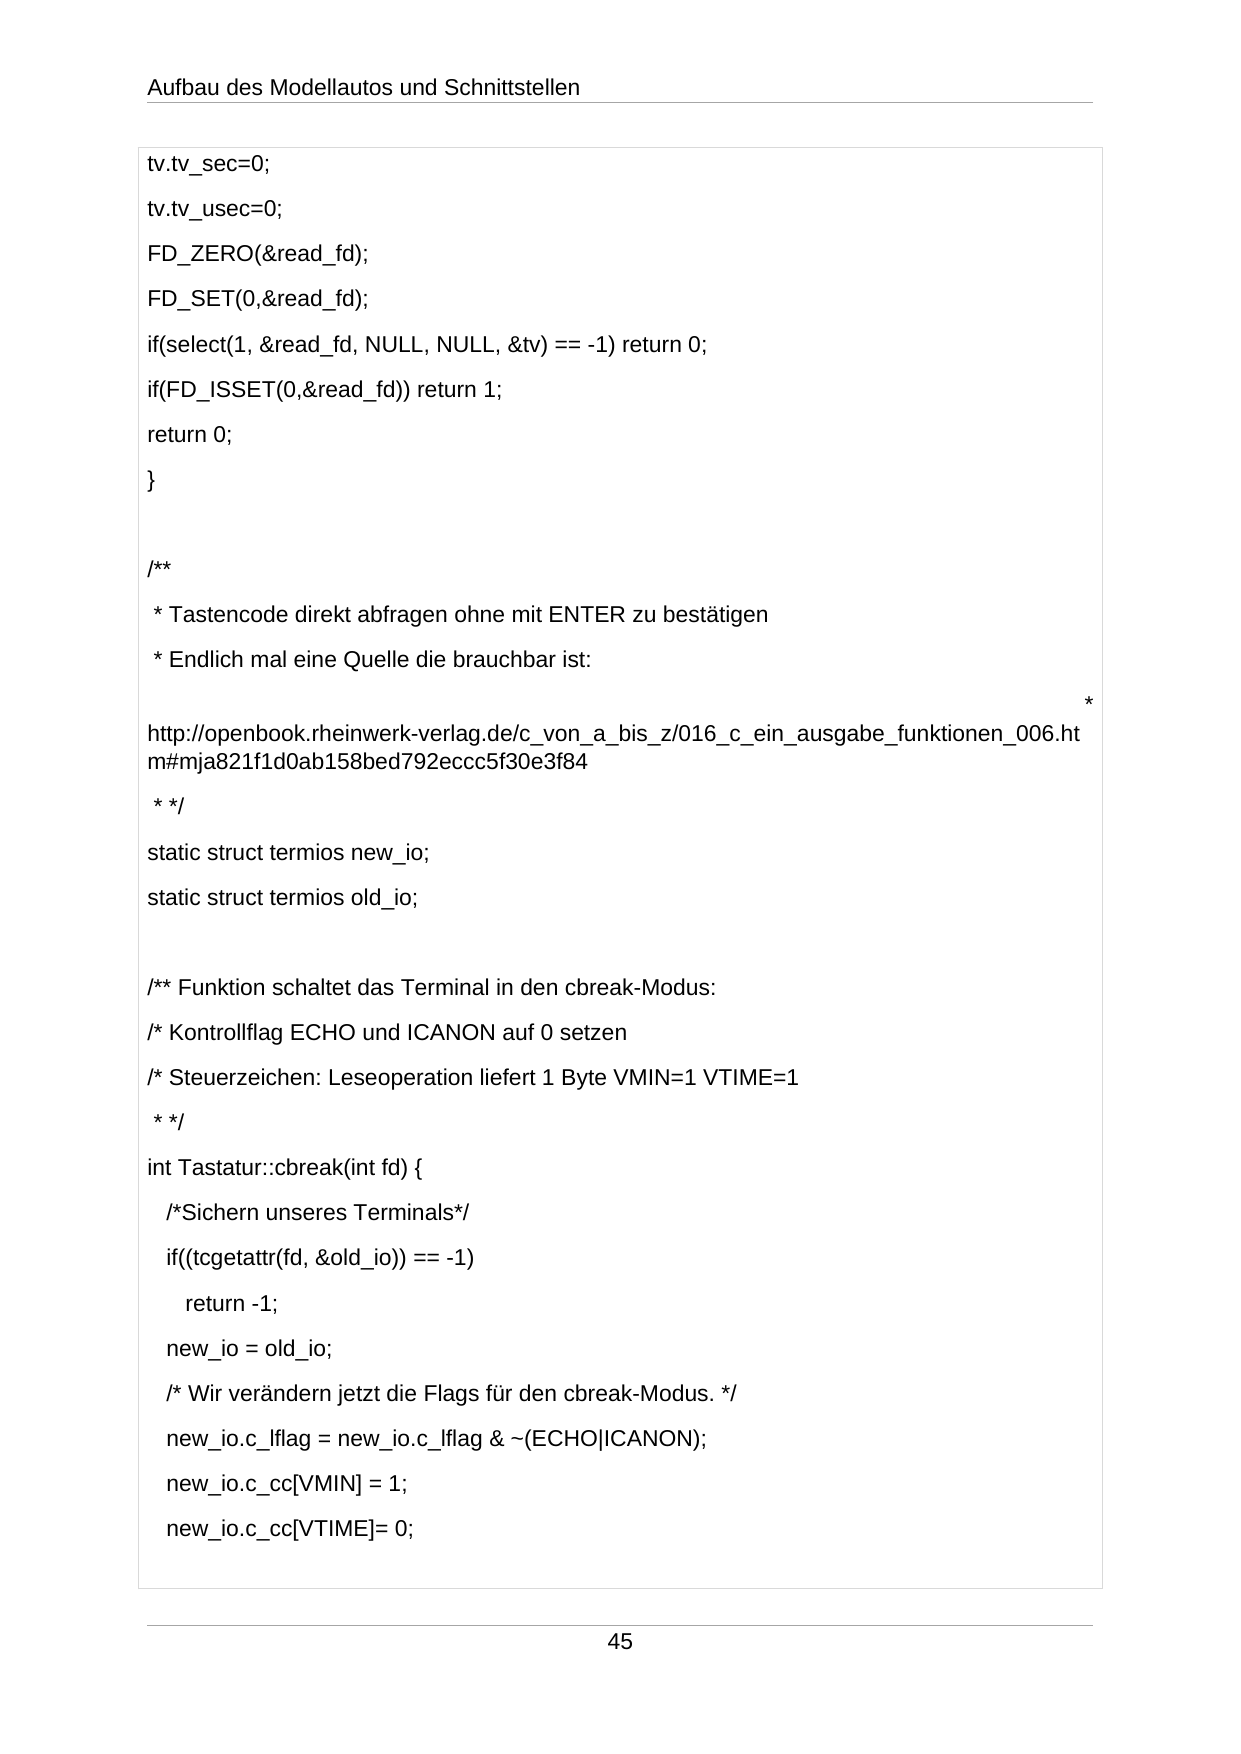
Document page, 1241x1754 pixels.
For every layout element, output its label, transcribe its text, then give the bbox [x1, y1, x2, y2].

text int Tastatur::cbreak(int fd) { [139, 1151, 1102, 1181]
text * */ [139, 1106, 1102, 1135]
text * Endlich mal eine Quelle die brauchbar ist: [139, 643, 1102, 673]
text static struct termios new_io; [139, 835, 1102, 865]
text new_io.c_cc[VMIN] = 1; [139, 1467, 1102, 1496]
text * http://openbook.rheinwerk-verlag.de/c_von_a_bis_z/016_c_ein_ausgabe_funktionen_006.htm#mja821f1d0ab158bed792eccc5f30e3f84 [139, 688, 1102, 774]
text } [139, 463, 1102, 492]
text /* Kontrollflag ECHO und ICANON auf 0 setzen [139, 1016, 1102, 1045]
text /* Wir verändern jetzt die Flags für den cbreak-Modus. */ [139, 1377, 1102, 1406]
text * Tastencode direkt abfragen ohne mit ENTER zu bestätigen [139, 598, 1102, 627]
text FD_ZERO(&read_fd); [139, 237, 1102, 267]
text tv.tv_usec=0; [139, 192, 1102, 222]
text /* Steuerzeichen: Leseoperation liefert 1 Byte VMIN=1 VTIME=1 [139, 1061, 1102, 1090]
text FD_SET(0,&read_fd); [139, 282, 1102, 312]
text if(FD_ISSET(0,&read_fd)) return 1; [139, 372, 1102, 402]
text * */ [139, 790, 1102, 820]
text /** [139, 553, 1102, 582]
text tv.tv_sec=0; [139, 148, 1102, 176]
text if((tcgetattr(fd, &old_io)) == -1) [139, 1241, 1102, 1271]
text return 0; [139, 418, 1102, 447]
text new_io.c_lflag = new_io.c_lflag & ~(ECHO|ICANON); [139, 1422, 1102, 1451]
text new_io.c_cc[VTIME]= 0; [139, 1512, 1102, 1541]
text new_io = old_io; [139, 1331, 1102, 1361]
text /*Sichern unseres Terminals*/ [139, 1196, 1102, 1226]
text /** Funktion schaltet das Terminal in den cbreak-Modus: [139, 971, 1102, 1000]
text static struct termios old_io; [139, 880, 1102, 910]
text return -1; [139, 1286, 1102, 1316]
text if(select(1, &read_fd, NULL, NULL, &tv) == -1) return 0; [139, 327, 1102, 357]
